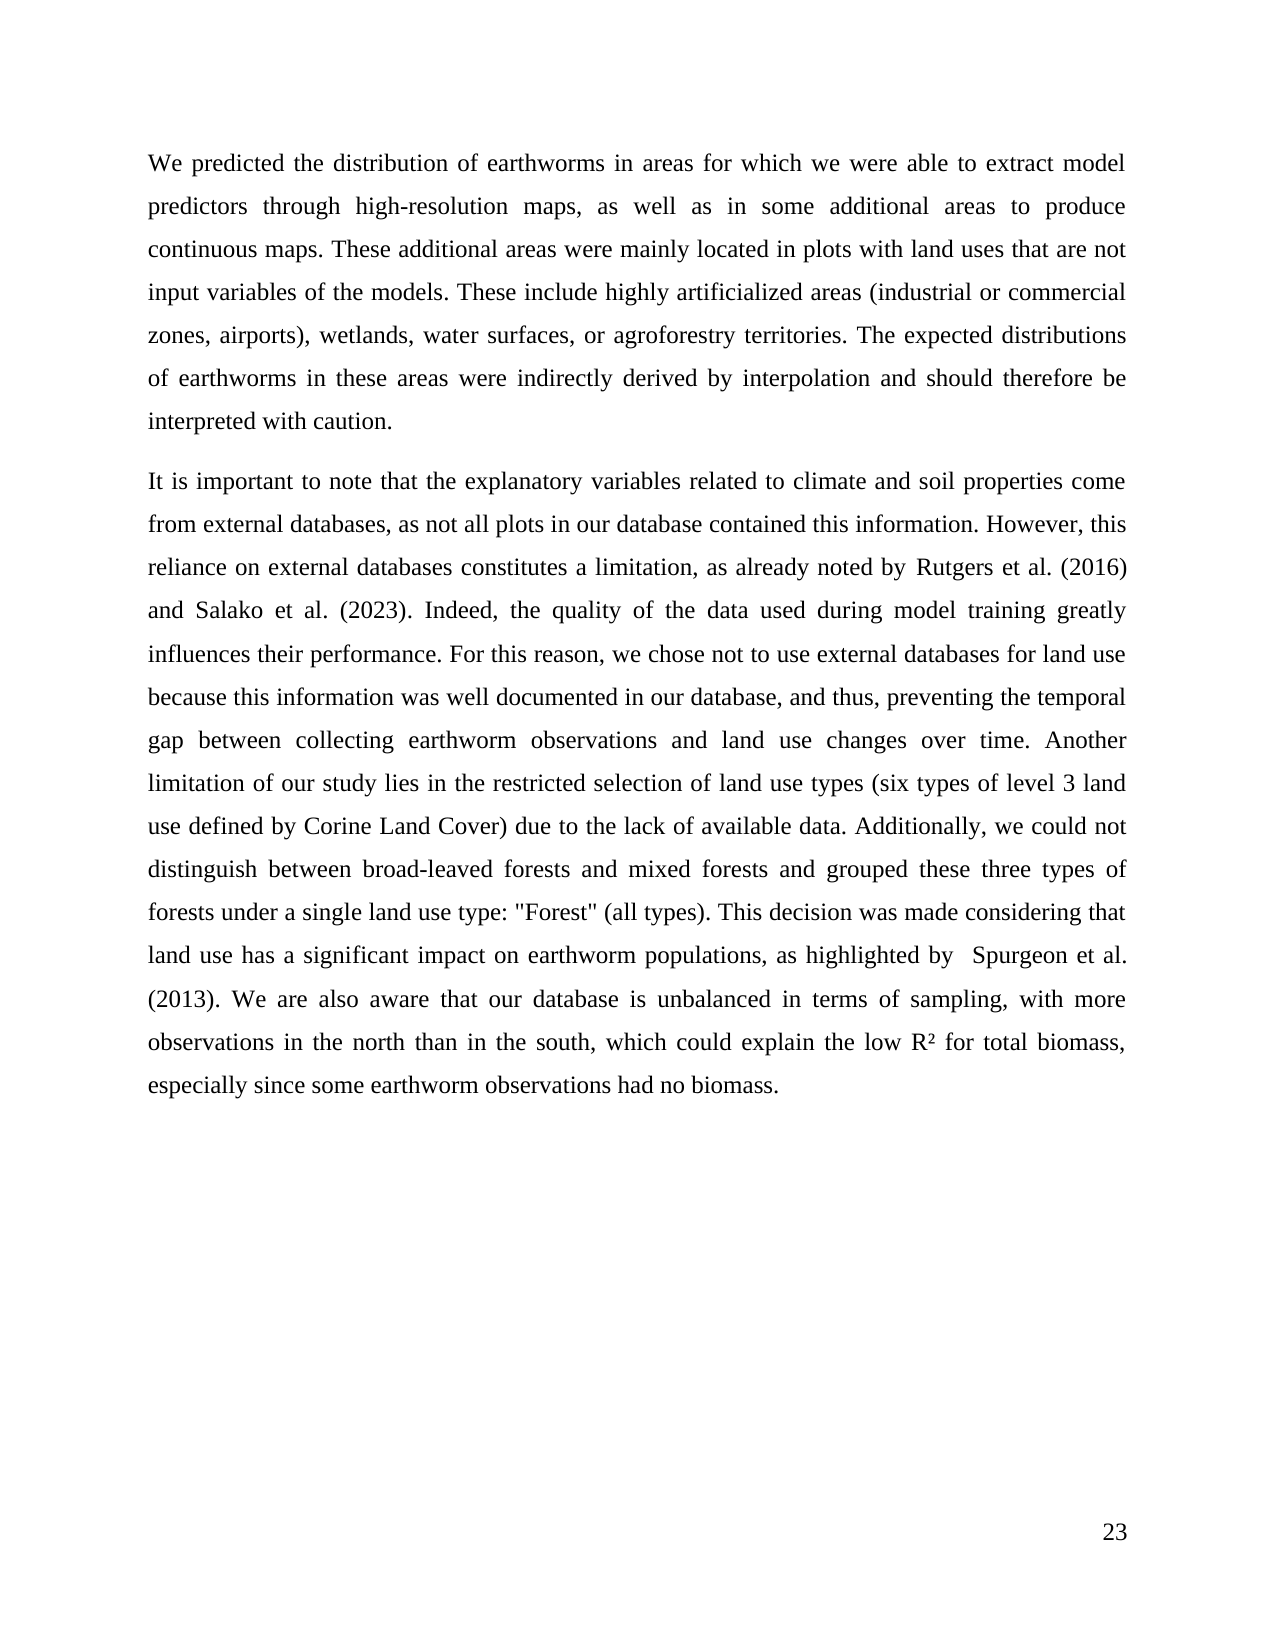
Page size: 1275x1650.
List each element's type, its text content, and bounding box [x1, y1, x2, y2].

text We predicted the distribution of earthworms in areas for which we were able to extract model predictors through high-resolution maps, as well as in some additional areas to produce continuous maps. These additional areas were mainly located in plots with land uses that are not input variables of the models. These include highly artificialized areas (industrial or commercial zones, airports), wetlands, water surfaces, or agroforestry territories. The expected distributions of earthworms in these areas were indirectly derived by interpolation and should therefore be interpreted with caution. [148, 148, 1127, 435]
text It is important to note that the explanatory variables related to climate and soil properties come from external databases, as not all plots in our database contained this information. However, this reliance on external databases constitutes a limitation, as already noted by Rutgers et al. (2016) and Salako et al. (2023). Indeed, the quality of the data used during model training greatly influences their performance. For this reason, we chose not to use external databases for land use because this information was well documented in our database, and thus, preventing the temporal gap between collecting earthworm observations and land use changes over time. Another limitation of our study lies in the restricted selection of land use types (six types of level 3 land use defined by Corine Land Cover) due to the lack of available data. Additionally, we could not distinguish between broad-leaved forests and mixed forests and grouped these three types of forests under a single land use type: "Forest" (all types). This decision was made considering that land use has a significant impact on earthworm populations, as highlighted by Spurgeon et al. (2013). We are also aware that our database is unbalanced in terms of sampling, with more observations in the north than in the south, which could explain the low R² for total biomass, especially since some earthworm observations had no biomass. [148, 466, 1127, 1099]
